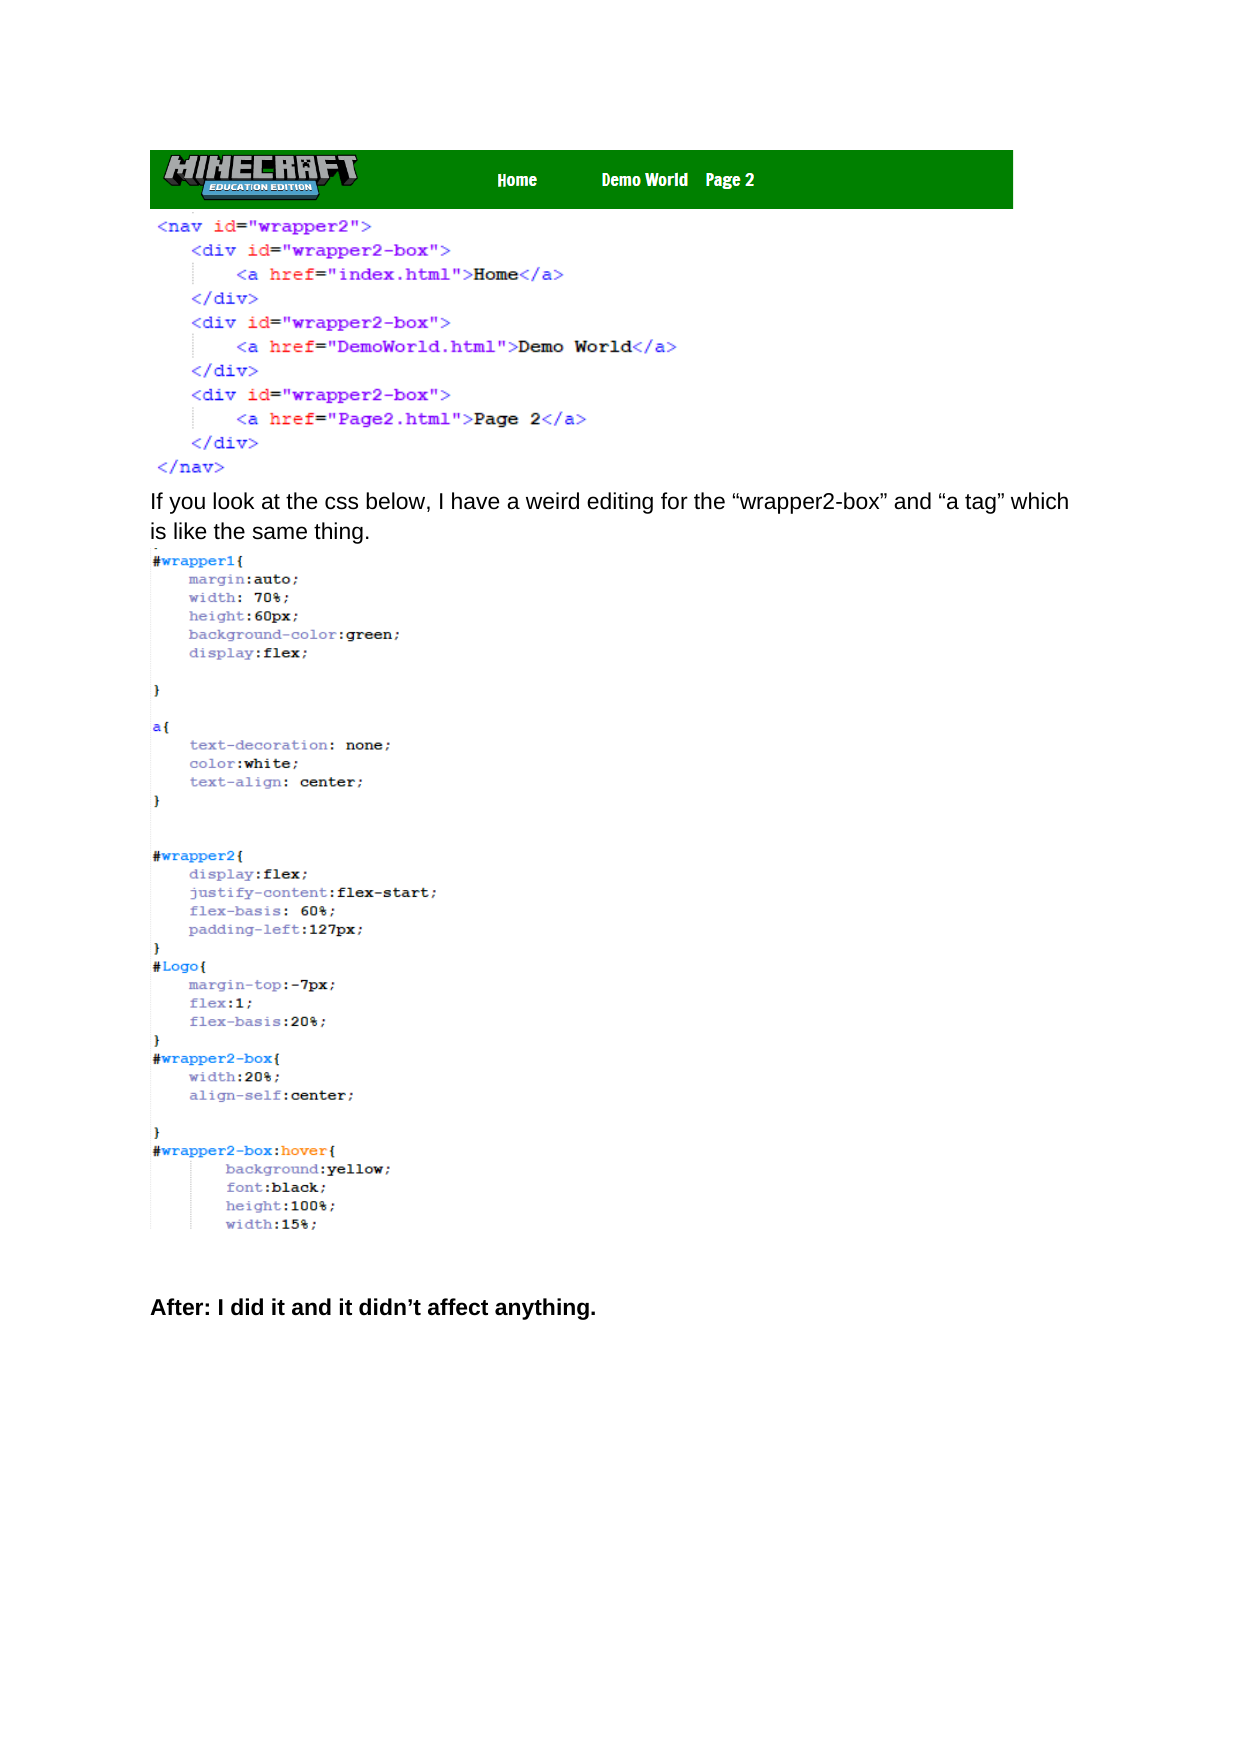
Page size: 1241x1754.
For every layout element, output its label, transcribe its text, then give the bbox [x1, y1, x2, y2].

picture [150, 548, 467, 1230]
text If you look at the css below, I have a weird editing for the “wrapper2-box” and “a tag” which is like the same thing. [150, 488, 1090, 544]
picture [150, 150, 1014, 209]
picture [150, 212, 704, 484]
text After: I did it and it didn’t affect anything. [150, 1294, 1090, 1320]
